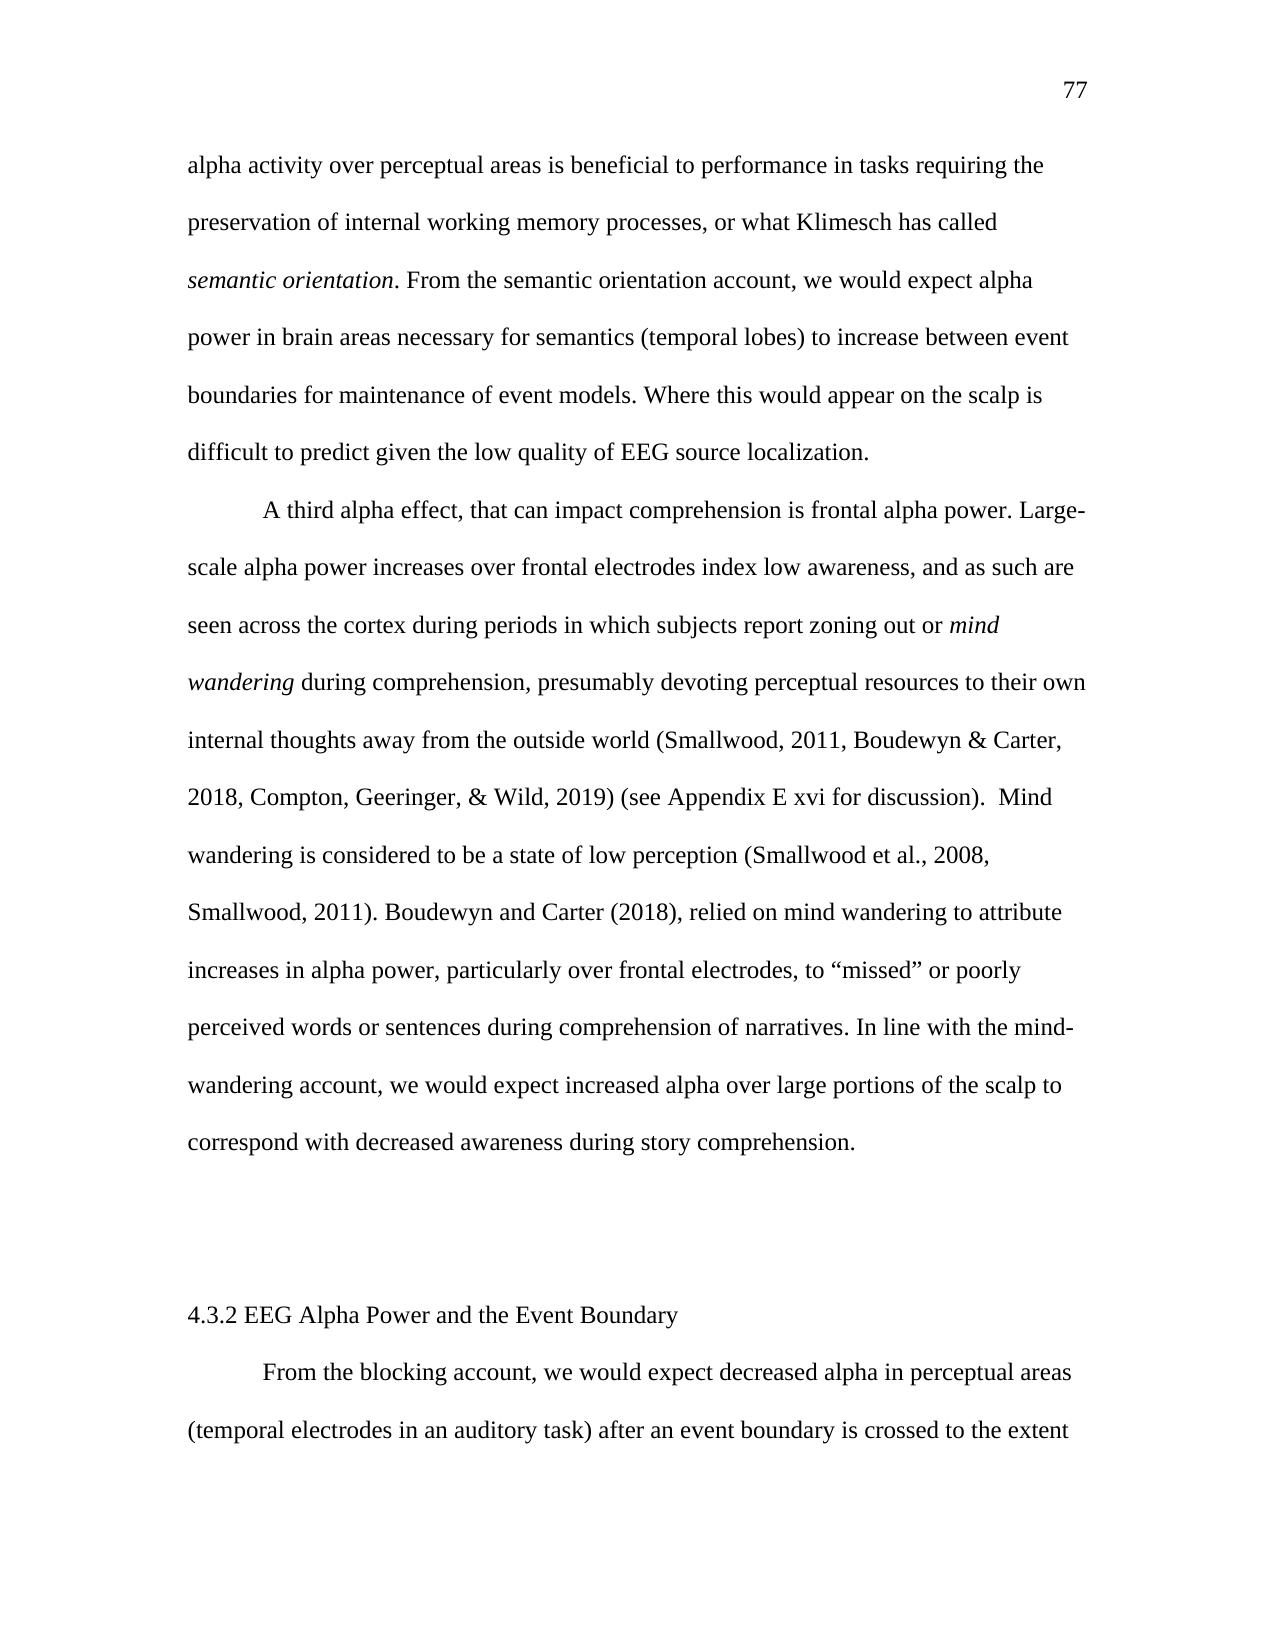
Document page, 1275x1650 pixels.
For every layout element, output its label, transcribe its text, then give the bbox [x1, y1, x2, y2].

text A third alpha effect, that can impact comprehension is frontal alpha power. Large-scale alpha power increases over frontal electrodes index low awareness, and as such are seen across the cortex during periods in which subjects report zoning out or mind wandering during comprehension, presumably devoting perceptual resources to their own internal thoughts away from the outside world (Smallwood, 2011, Boudewyn & Carter, 2018, Compton, Geeringer, & Wild, 2019) (see Appendix E xvi for discussion). Mind wandering is considered to be a state of low perception (Smallwood et al., 2008, Smallwood, 2011). Boudewyn and Carter (2018), relied on mind wandering to attribute increases in alpha power, particularly over frontal electrodes, to “missed” or poorly perceived words or sentences during comprehension of narratives. In line with the mind-wandering account, we would expect increased alpha over large portions of the scalp to correspond with decreased awareness during story comprehension. [187, 495, 1087, 1156]
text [187, 1357, 1087, 1444]
subtitle 4.3.2 EEG Alpha Power and the Event Boundary [187, 1300, 1087, 1329]
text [187, 150, 1087, 466]
